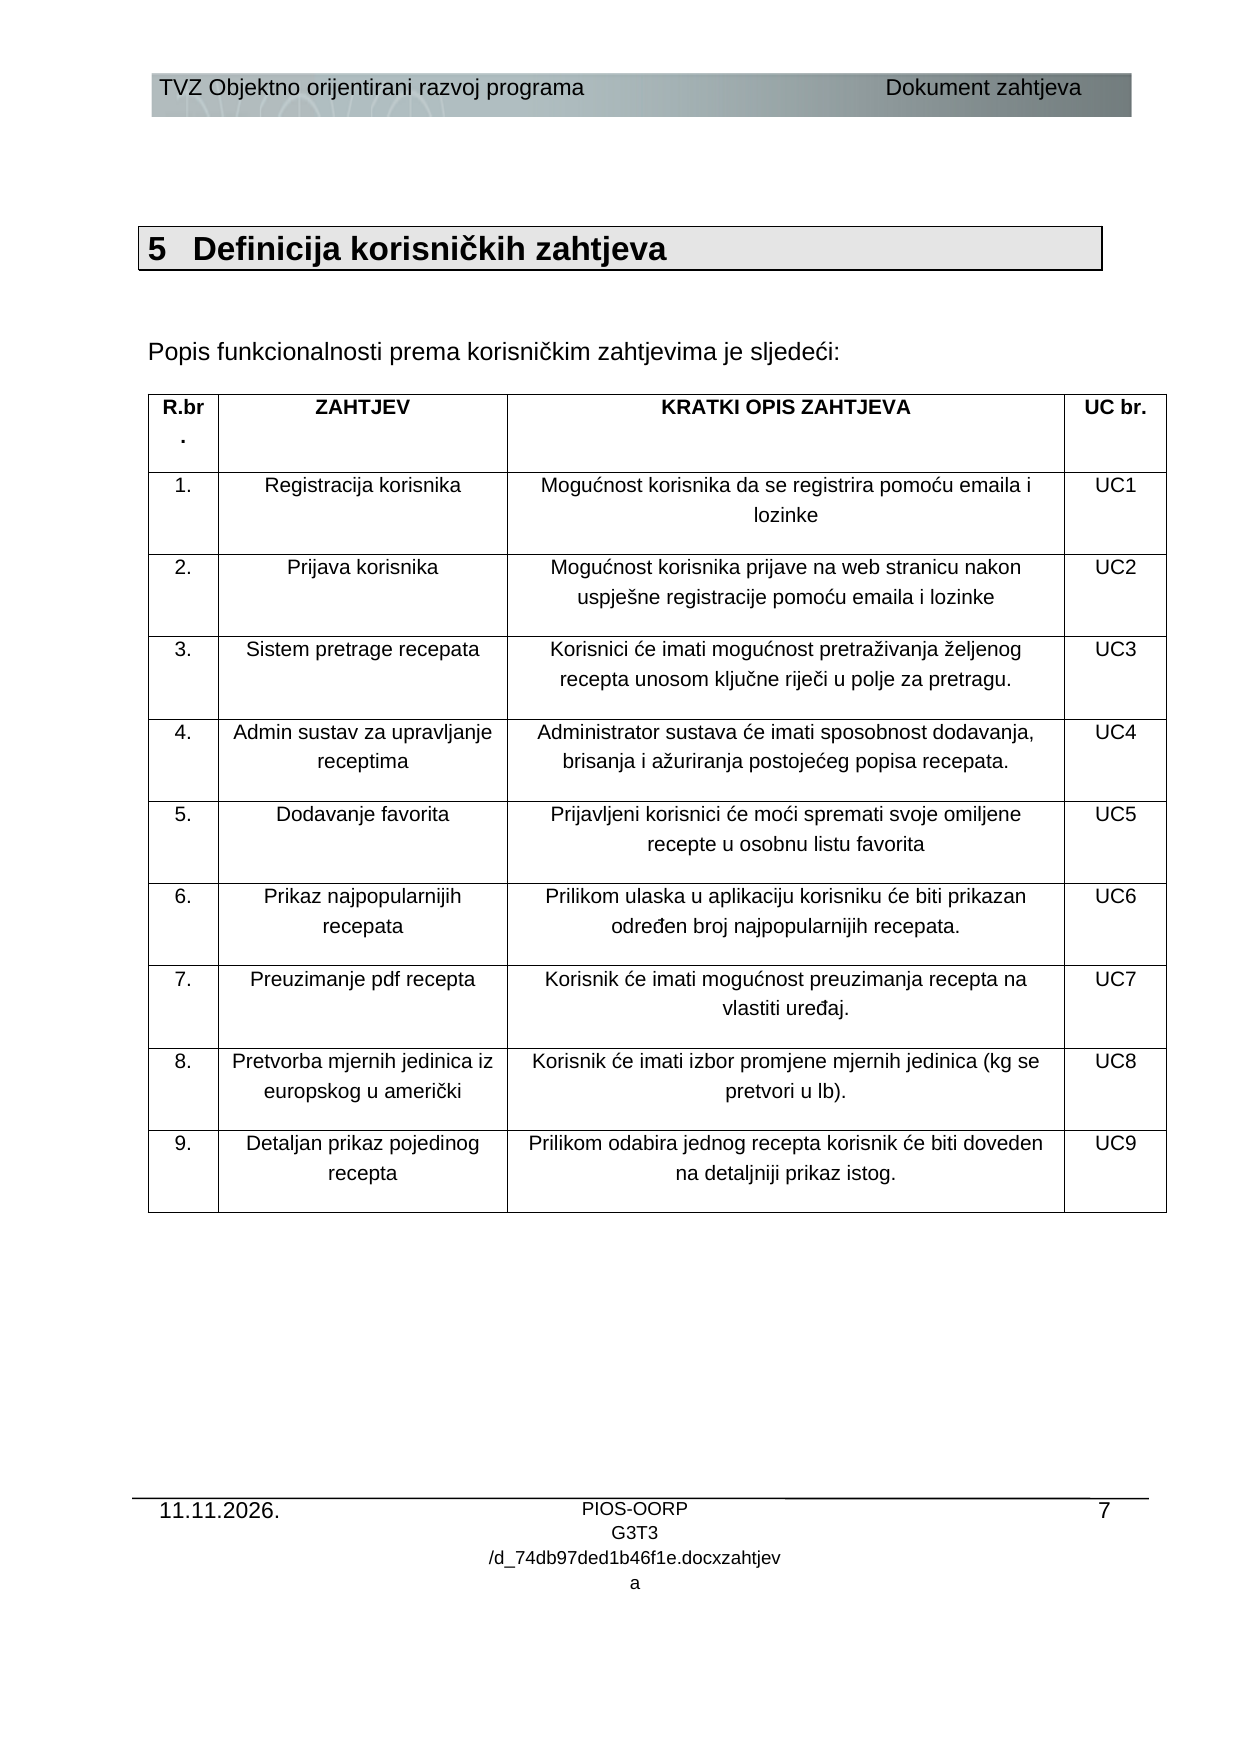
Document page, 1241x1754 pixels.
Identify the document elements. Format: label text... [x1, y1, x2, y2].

table_cell Mogućnost korisnika prijave na web stranicu nakon uspješne registracije pomoću emaila i lozinke [508, 555, 1064, 636]
table_cell Preuzimanje pdf recepta [219, 966, 507, 1048]
table_cell 1. [149, 473, 218, 554]
table_cell UC3 [1065, 637, 1166, 718]
subtitle Definicija korisničkih zahtjeva [139, 227, 1101, 269]
table_cell 2. [149, 555, 218, 636]
table_cell Dodavanje favorita [219, 802, 507, 883]
table_cell 8. [149, 1049, 218, 1130]
table_header ZAHTJEV [219, 395, 507, 472]
table_header UC br. [1065, 395, 1166, 472]
table_cell Prijava korisnika [219, 555, 507, 636]
text Popis funkcionalnosti prema korisničkim zahtjevima je sljedeći: [148, 337, 1093, 365]
table_cell Mogućnost korisnika da se registrira pomoću emaila i lozinke [508, 473, 1064, 554]
table_cell UC6 [1065, 884, 1166, 965]
picture [151, 73, 1132, 117]
table_cell UC2 [1065, 555, 1166, 636]
table_cell UC4 [1065, 720, 1166, 801]
table_cell Prilikom ulaska u aplikaciju korisniku će biti prikazan određen broj najpopularnijih recepata. [508, 884, 1064, 965]
table_cell 9. [149, 1131, 218, 1212]
table_cell Pretvorba mjernih jedinica iz europskog u američki [219, 1049, 507, 1130]
table_cell Administrator sustava će imati sposobnost dodavanja, brisanja i ažuriranja postojećeg popisa recepata. [508, 720, 1064, 801]
table_cell UC5 [1065, 802, 1166, 883]
table_cell Korisnik će imati izbor promjene mjernih jedinica (kg se pretvori u lb). [508, 1049, 1064, 1130]
table_cell Prijavljeni korisnici će moći spremati svoje omiljene recepte u osobnu listu favorita [508, 802, 1064, 883]
table_cell Korisnik će imati mogućnost preuzimanja recepta na vlastiti uređaj. [508, 966, 1064, 1048]
table_cell 4. [149, 720, 218, 801]
table_header KRATKI OPIS ZAHTJEVA [508, 395, 1064, 472]
table_cell 5. [149, 802, 218, 883]
table_cell Admin sustav za upravljanje receptima [219, 720, 507, 801]
table_cell 6. [149, 884, 218, 965]
table_cell Prikaz najpopularnijih recepata [219, 884, 507, 965]
table_cell 7. [149, 966, 218, 1048]
table_cell UC8 [1065, 1049, 1166, 1130]
table_cell Prilikom odabira jednog recepta korisnik će biti doveden na detaljniji prikaz istog. [508, 1131, 1064, 1212]
table_cell Detaljan prikaz pojedinog recepta [219, 1131, 507, 1212]
table_cell Sistem pretrage recepata [219, 637, 507, 718]
table_header R.br. [149, 395, 218, 472]
table_cell UC1 [1065, 473, 1166, 554]
table_cell UC9 [1065, 1131, 1166, 1212]
table_cell UC7 [1065, 966, 1166, 1048]
table_cell 3. [149, 637, 218, 718]
table_cell Korisnici će imati mogućnost pretraživanja željenog recepta unosom ključne riječi u polje za pretragu. [508, 637, 1064, 718]
table_cell Registracija korisnika [219, 473, 507, 554]
